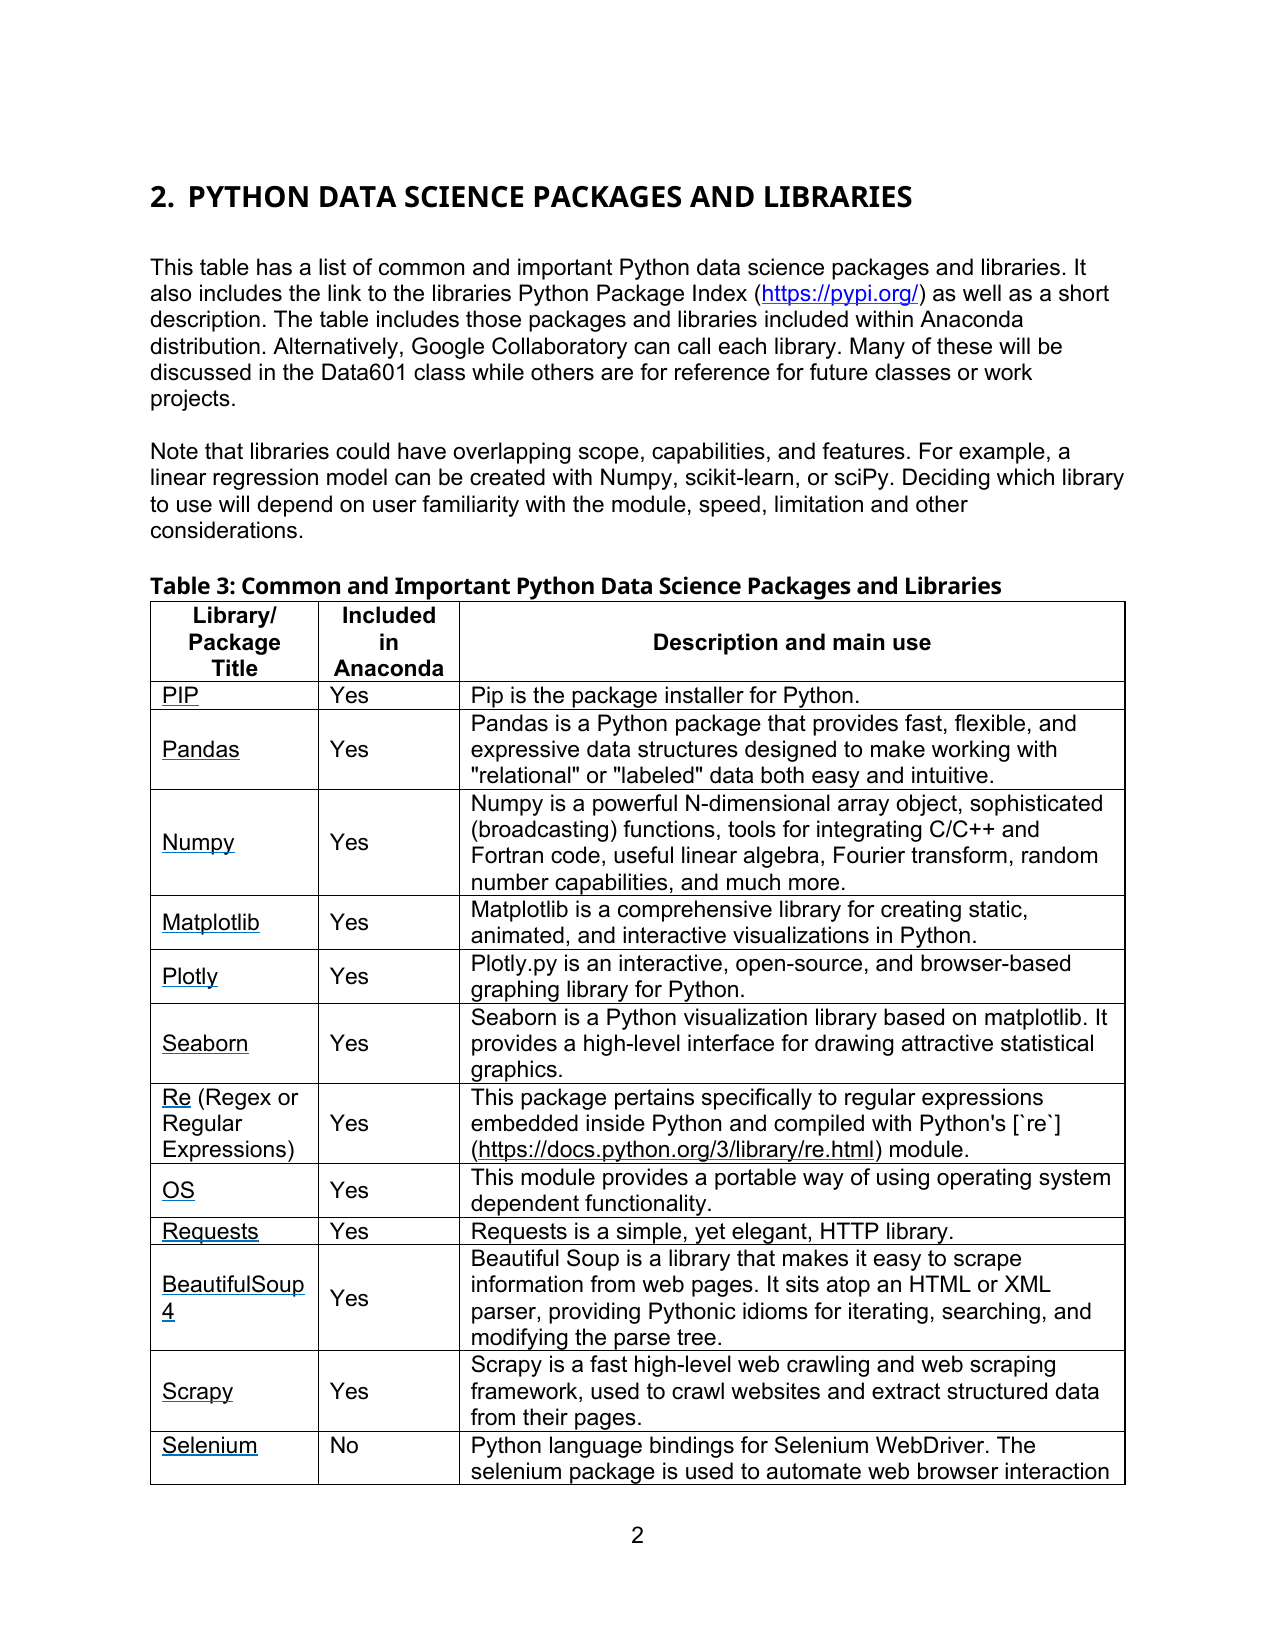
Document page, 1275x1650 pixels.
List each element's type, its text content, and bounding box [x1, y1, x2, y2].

table_cell Seaborn is a Python visualization library based on matplotlib. It provides a high-level interface for drawing attractive statistical graphics. [460, 1004, 1124, 1083]
table_cell This module provides a portable way of using operating system dependent functionality. [460, 1164, 1124, 1217]
table_cell Pip is the package installer for Python. [460, 682, 1124, 708]
table_cell Yes [319, 710, 459, 789]
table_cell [460, 1432, 1124, 1484]
table_cell Matplotlib [151, 896, 318, 949]
table_cell No [319, 1432, 459, 1484]
table_cell Plotly.py is an interactive, open-source, and browser-based graphing library for Python. [460, 950, 1124, 1003]
table_cell Yes [319, 682, 459, 708]
table_cell Selenium [151, 1432, 318, 1484]
table_cell Yes [319, 790, 459, 895]
subtitle Python Data Science Packages and Libraries [150, 176, 1125, 216]
table_cell Yes [319, 1245, 459, 1350]
table_cell OS [151, 1164, 318, 1217]
text This table has a list of common and important Python data science packages and libraries. It also includes the link to the libraries Python Package Index (https://pypi.org/) as well as a short description. The table includes those packages and libraries included within Anaconda distribution. Alternatively, Google Collaboratory can call each library. Many of these will be discussed in the Data601 class while others are for reference for future classes or work projects. [150, 253, 1125, 412]
table_cell Beautiful Soup is a library that makes it easy to scrape information from web pages. It sits atop an HTML or XML parser, providing Pythonic idioms for iterating, searching, and modifying the parse tree. [460, 1245, 1124, 1350]
table_cell Pandas [151, 710, 318, 789]
table_cell This package pertains specifically to regular expressions embedded inside Python and compiled with Python's [`re`] (https://docs.python.org/3/library/re.html) module. [460, 1084, 1124, 1163]
table_header Included in Anaconda [319, 602, 459, 681]
table_cell Requests is a simple, yet elegant, HTTP library. [460, 1218, 1124, 1244]
table_cell Yes [319, 950, 459, 1003]
table_cell Scrapy [151, 1351, 318, 1431]
table_cell Plotly [151, 950, 318, 1003]
table_cell BeautifulSoup4 [151, 1245, 318, 1350]
text Note that libraries could have overlapping scope, capabilities, and features. For example, a linear regression model can be created with Numpy, scikit-learn, or sciPy. Deciding which library to use will depend on user familiarity with the module, speed, limitation and other considerations. [150, 438, 1125, 543]
table_cell Numpy [151, 790, 318, 895]
table_cell Yes [319, 1218, 459, 1244]
table_cell Yes [319, 1351, 459, 1431]
table_cell Matplotlib is a comprehensive library for creating static, animated, and interactive visualizations in Python. [460, 896, 1124, 949]
table_cell Yes [319, 1004, 459, 1083]
table_cell PIP [151, 682, 318, 708]
table_cell Pandas is a Python package that provides fast, flexible, and expressive data structures designed to make working with "relational" or "labeled" data both easy and intuitive. [460, 710, 1124, 789]
table_cell Numpy is a powerful N-dimensional array object, sophisticated (broadcasting) functions, tools for integrating C/C++ and Fortran code, useful linear algebra, Fourier transform, random number capabilities, and much more. [460, 790, 1124, 895]
table_cell Yes [319, 1084, 459, 1163]
table_header Description and main use [460, 602, 1124, 681]
table_cell Scrapy is a fast high-level web crawling and web scraping framework, used to crawl websites and extract structured data from their pages. [460, 1351, 1124, 1431]
table_cell Seaborn [151, 1004, 318, 1083]
table_cell Yes [319, 1164, 459, 1217]
table_header Library/ Package Title [151, 602, 318, 681]
table_cell Requests [151, 1218, 318, 1244]
table_cell Yes [319, 896, 459, 949]
table_cell Re (Regex or Regular Expressions) [151, 1084, 318, 1163]
